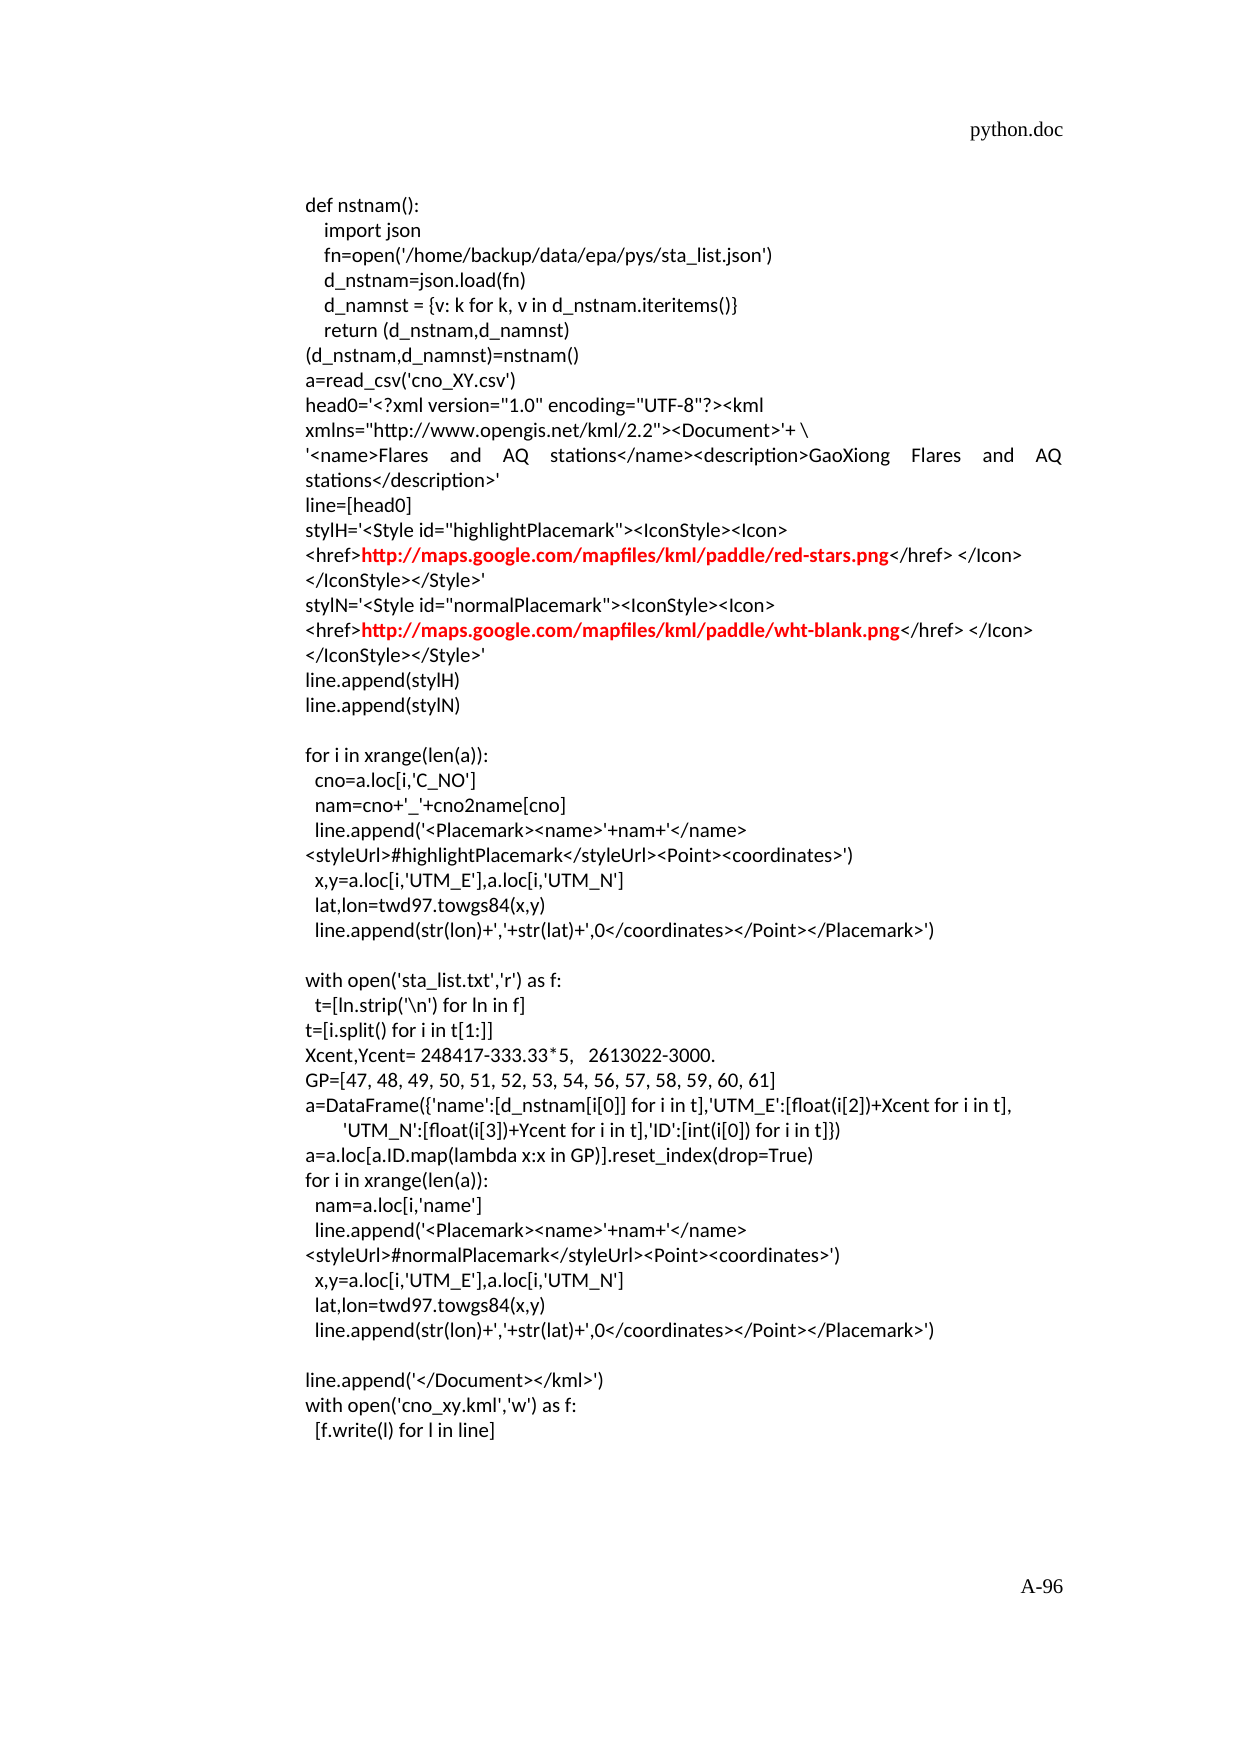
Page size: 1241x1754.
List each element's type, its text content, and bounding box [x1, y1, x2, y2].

text head0='<?xml version="1.0" encoding="UTF-8"?><kml xmlns="http://www.opengis.net/kml/2.2"><Document>'+ \ [305, 392, 1063, 442]
text line.append('<Placemark><name>'+nam+'</name> [305, 817, 1063, 842]
text GP=[47, 48, 49, 50, 51, 52, 53, 54, 56, 57, 58, 59, 60, 61] [305, 1067, 1063, 1092]
text line.append('<Placemark><name>'+nam+'</name> [305, 1217, 1063, 1242]
text cno=a.loc[i,'C_NO'] [305, 767, 1063, 792]
text def nstnam(): [305, 192, 1063, 217]
text for i in xrange(len(a)): [305, 742, 1063, 767]
text stylN='<Style id="normalPlacemark"><IconStyle><Icon> [305, 592, 1063, 617]
text t=[ln.strip('\n') for ln in f] [305, 992, 1063, 1017]
text x,y=a.loc[i,'UTM_E'],a.loc[i,'UTM_N'] [305, 1267, 1063, 1292]
text line.append(stylN) [305, 692, 1063, 717]
text a=read_csv('cno_XY.csv') [305, 367, 1063, 392]
text d_nstnam=json.load(fn) [305, 267, 1063, 292]
text [f.write(l) for l in line] [305, 1417, 1063, 1442]
text Xcent,Ycent= 248417-333.33*5, 2613022-3000. [305, 1042, 1063, 1067]
text line.append('</Document></kml>') [305, 1367, 1063, 1392]
text <href>http://maps.google.com/mapfiles/kml/paddle/wht-blank.png</href> </Icon> </IconStyle></Style>' [305, 617, 1063, 667]
text '<name>Flares and AQ stations</name><description>GaoXiong Flares and AQ stations</description>' [305, 442, 1063, 492]
text nam=a.loc[i,'name'] [305, 1192, 1063, 1217]
text a=DataFrame({'name':[d_nstnam[i[0]] for i in t],'UTM_E':[float(i[2])+Xcent for i in t], [305, 1092, 1063, 1117]
text with open('cno_xy.kml','w') as f: [305, 1392, 1063, 1417]
text a=a.loc[a.ID.map(lambda x:x in GP)].reset_index(drop=True) [305, 1142, 1063, 1167]
text t=[i.split() for i in t[1:]] [305, 1017, 1063, 1042]
text (d_nstnam,d_namnst)=nstnam() [305, 342, 1063, 367]
text <href>http://maps.google.com/mapfiles/kml/paddle/red-stars.png</href> </Icon> </IconStyle></Style>' [305, 542, 1063, 592]
text for i in xrange(len(a)): [305, 1167, 1063, 1192]
text lat,lon=twd97.towgs84(x,y) [305, 1292, 1063, 1317]
text with open('sta_list.txt','r') as f: [305, 967, 1063, 992]
text line.append(stylH) [305, 667, 1063, 692]
text line=[head0] [305, 492, 1063, 517]
text 'UTM_N':[float(i[3])+Ycent for i in t],'ID':[int(i[0]) for i in t]}) [305, 1117, 1063, 1142]
text lat,lon=twd97.towgs84(x,y) [305, 892, 1063, 917]
text nam=cno+'_'+cno2name[cno] [305, 792, 1063, 817]
text <styleUrl>#highlightPlacemark</styleUrl><Point><coordinates>') [305, 842, 1063, 867]
text stylH='<Style id="highlightPlacemark"><IconStyle><Icon> [305, 517, 1063, 542]
text fn=open('/home/backup/data/epa/pys/sta_list.json') [305, 242, 1063, 267]
text import json [305, 217, 1063, 242]
text line.append(str(lon)+','+str(lat)+',0</coordinates></Point></Placemark>') [305, 917, 1063, 942]
text x,y=a.loc[i,'UTM_E'],a.loc[i,'UTM_N'] [305, 867, 1063, 892]
text return (d_nstnam,d_namnst) [305, 317, 1063, 342]
text d_namnst = {v: k for k, v in d_nstnam.iteritems()} [305, 292, 1063, 317]
text line.append(str(lon)+','+str(lat)+',0</coordinates></Point></Placemark>') [305, 1317, 1063, 1342]
text <styleUrl>#normalPlacemark</styleUrl><Point><coordinates>') [305, 1242, 1063, 1267]
